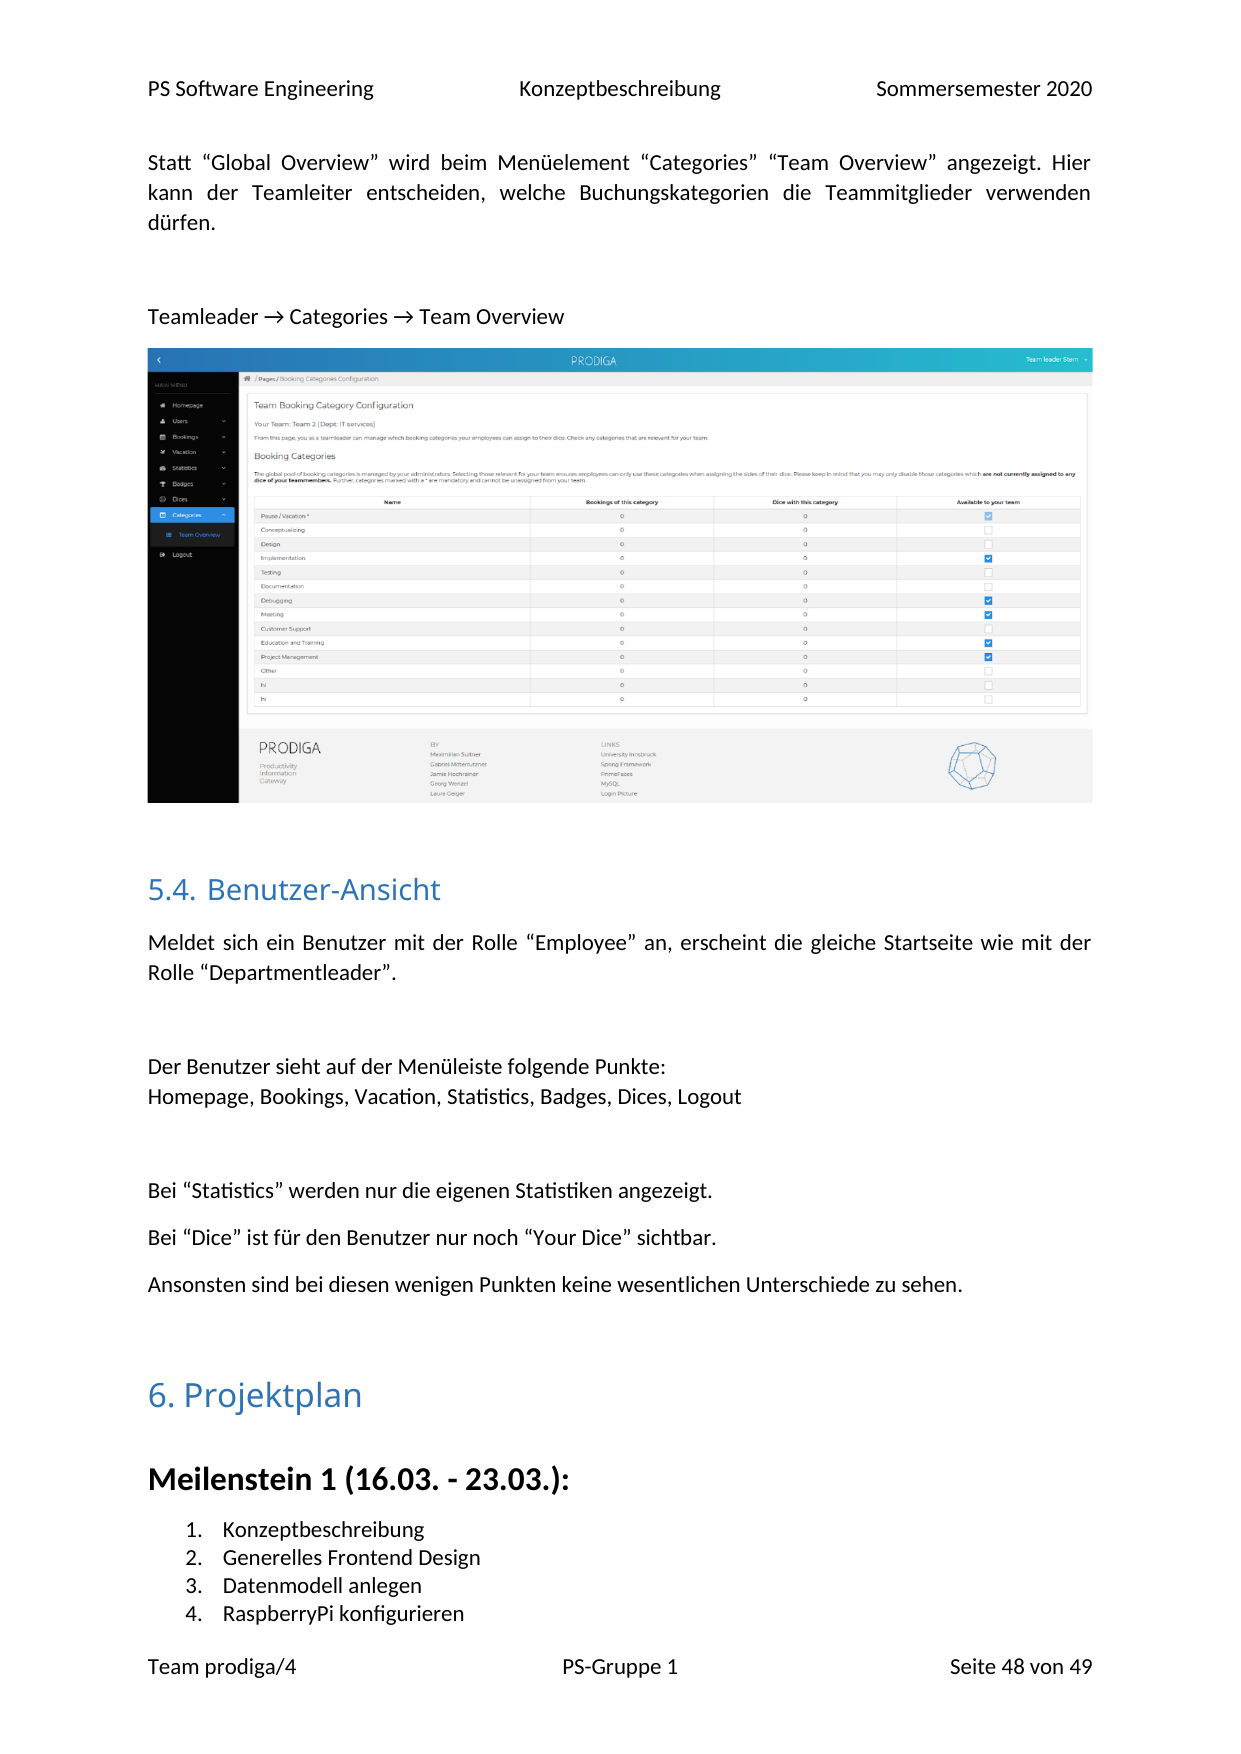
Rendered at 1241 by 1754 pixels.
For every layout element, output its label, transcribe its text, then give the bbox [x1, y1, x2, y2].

subtitle Meilenstein 1 (16.03. - 23.03.): [148, 1458, 1093, 1499]
text Meldet sich ein Benutzer mit der Rolle “Employee” an, erscheint die gleiche Startseite wie mit der Rolle “Departmentleader”. [148, 928, 1093, 986]
text Bei “Dice” ist für den Benutzer nur noch “Your Dice” sichtbar. [148, 1223, 1093, 1251]
list Datenmodell anlegen [185, 1571, 1093, 1599]
list RaspberryPi konfigurieren [185, 1599, 1093, 1627]
picture [147, 348, 1093, 803]
text Bei “Statistics” werden nur die eigenen Statistiken angezeigt. [148, 1176, 1093, 1204]
subtitle Projektplan [148, 1372, 1093, 1417]
text Ansonsten sind bei diesen wenigen Punkten keine wesentlichen Unterschiede zu sehen. [148, 1270, 1093, 1298]
text Der Benutzer sieht auf der Menüleiste folgende Punkte: Homepage, Bookings, Vacation, Statistics, Badges, Dices, Logout [148, 1052, 1093, 1110]
list Generelles Frontend Design [185, 1543, 1093, 1571]
list Konzeptbeschreibung [185, 1515, 1093, 1543]
text Statt “Global Overview” wird beim Menüelement “Categories” “Team Overview” angezeigt. Hier kann der Teamleiter entscheiden, welche Buchungskategorien die Teammitglieder verwenden dürfen. [148, 148, 1093, 236]
list Benutzer-Ansicht [148, 869, 1093, 908]
text Teamleader → Categories → Team Overview [148, 302, 1093, 330]
